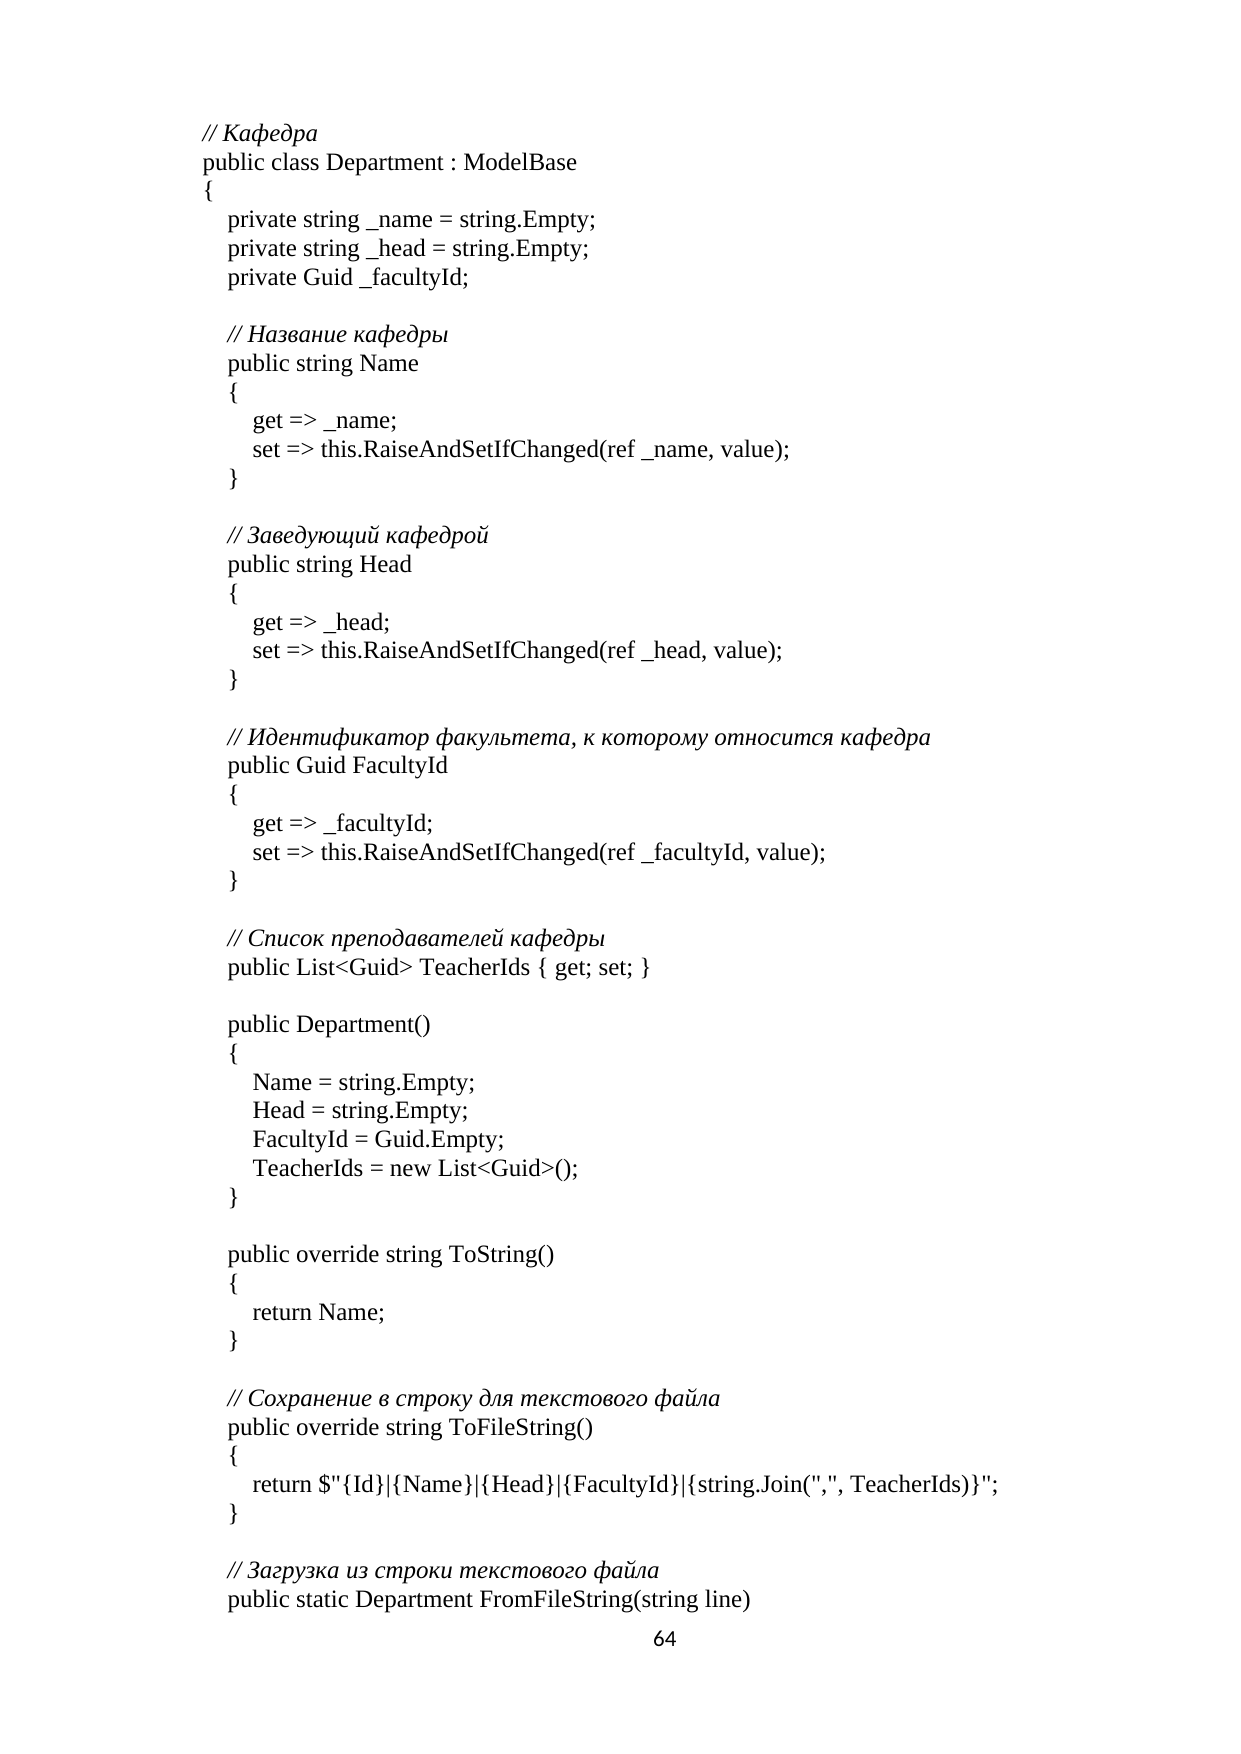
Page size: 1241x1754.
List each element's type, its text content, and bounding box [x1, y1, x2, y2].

text } [177, 1326, 1152, 1354]
text public Guid FacultyId [177, 751, 1152, 779]
text return Name; [177, 1297, 1152, 1326]
text FacultyId = Guid.Empty; [177, 1124, 1152, 1153]
text { [177, 176, 1152, 204]
text return $"{Id}|{Name}|{Head}|{FacultyId}|{string.Join(",", TeacherIds)}"; [177, 1469, 1152, 1498]
text private string _name = string.Empty; [177, 204, 1152, 233]
text } [177, 1498, 1152, 1527]
text } [177, 664, 1152, 693]
text // Список преподавателей кафедры [177, 923, 1152, 952]
text TeacherIds = new List<Guid>(); [177, 1153, 1152, 1182]
text { [177, 578, 1152, 607]
text public string Head [177, 549, 1152, 578]
text { [177, 1038, 1152, 1067]
text // Заведующий кафедрой [177, 521, 1152, 549]
text // Сохранение в строку для текстового файла [177, 1383, 1152, 1412]
text public Department() [177, 1009, 1152, 1038]
text public class Department : ModelBase [177, 147, 1152, 176]
text public override string ToFileString() [177, 1412, 1152, 1441]
text { [177, 1441, 1152, 1469]
text { [177, 377, 1152, 406]
text // Идентификатор факультета, к которому относится кафедра [177, 722, 1152, 751]
text private Guid _facultyId; [177, 262, 1152, 291]
text set => this.RaiseAndSetIfChanged(ref _name, value); [177, 434, 1152, 463]
text get => _name; [177, 406, 1152, 434]
text set => this.RaiseAndSetIfChanged(ref _facultyId, value); [177, 837, 1152, 866]
text set => this.RaiseAndSetIfChanged(ref _head, value); [177, 636, 1152, 664]
text { [177, 1268, 1152, 1297]
text } [177, 866, 1152, 894]
text Head = string.Empty; [177, 1096, 1152, 1124]
text // Кафедра [177, 118, 1152, 147]
text private string _head = string.Empty; [177, 233, 1152, 262]
text public List<Guid> TeacherIds { get; set; } [177, 952, 1152, 981]
text Name = string.Empty; [177, 1067, 1152, 1096]
text } [177, 463, 1152, 492]
text } [177, 1182, 1152, 1211]
text public string Name [177, 348, 1152, 377]
text public override string ToString() [177, 1239, 1152, 1268]
text // Название кафедры [177, 319, 1152, 348]
text { [177, 779, 1152, 808]
text get => _facultyId; [177, 808, 1152, 837]
text get => _head; [177, 607, 1152, 636]
text public static Department FromFileString(string line) [177, 1584, 1152, 1613]
text // Загрузка из строки текстового файла [177, 1556, 1152, 1584]
